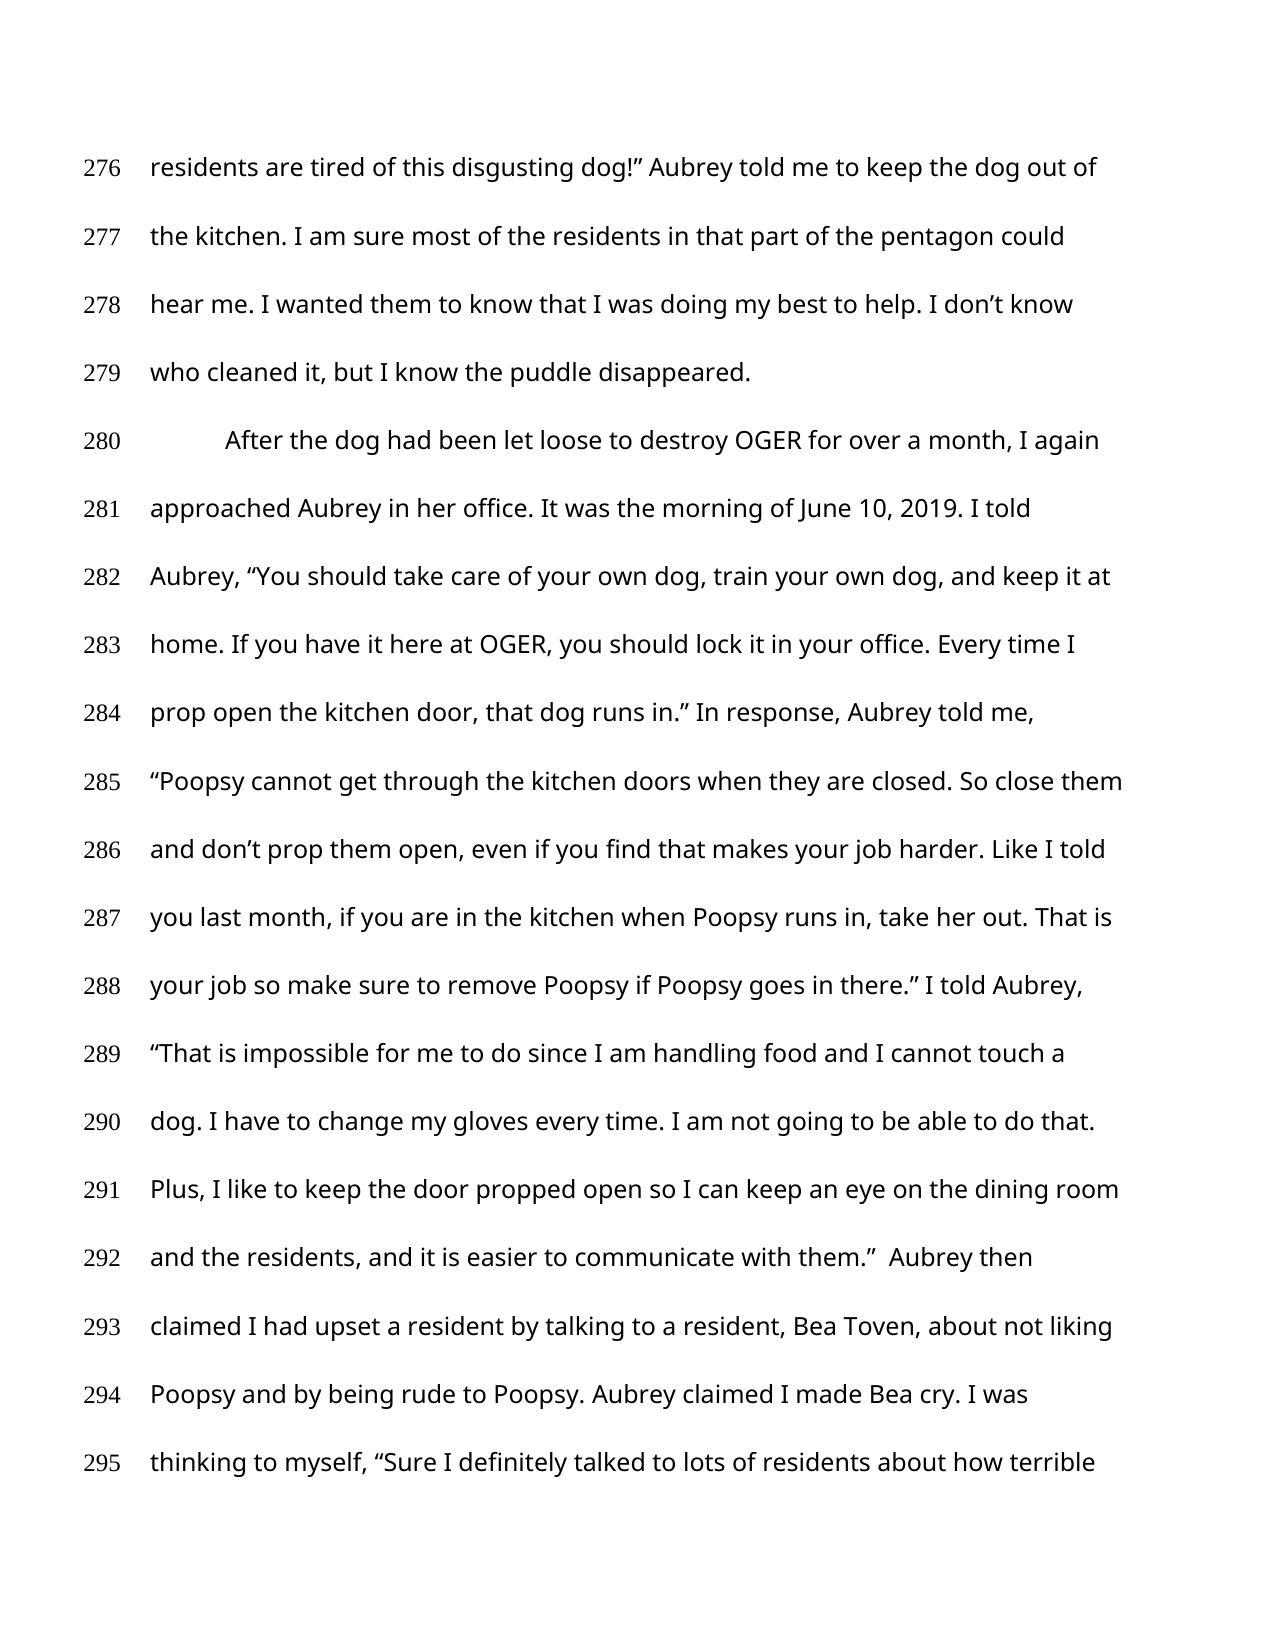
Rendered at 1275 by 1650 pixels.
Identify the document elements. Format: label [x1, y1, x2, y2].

text [150, 150, 1125, 388]
text [150, 422, 1125, 1478]
